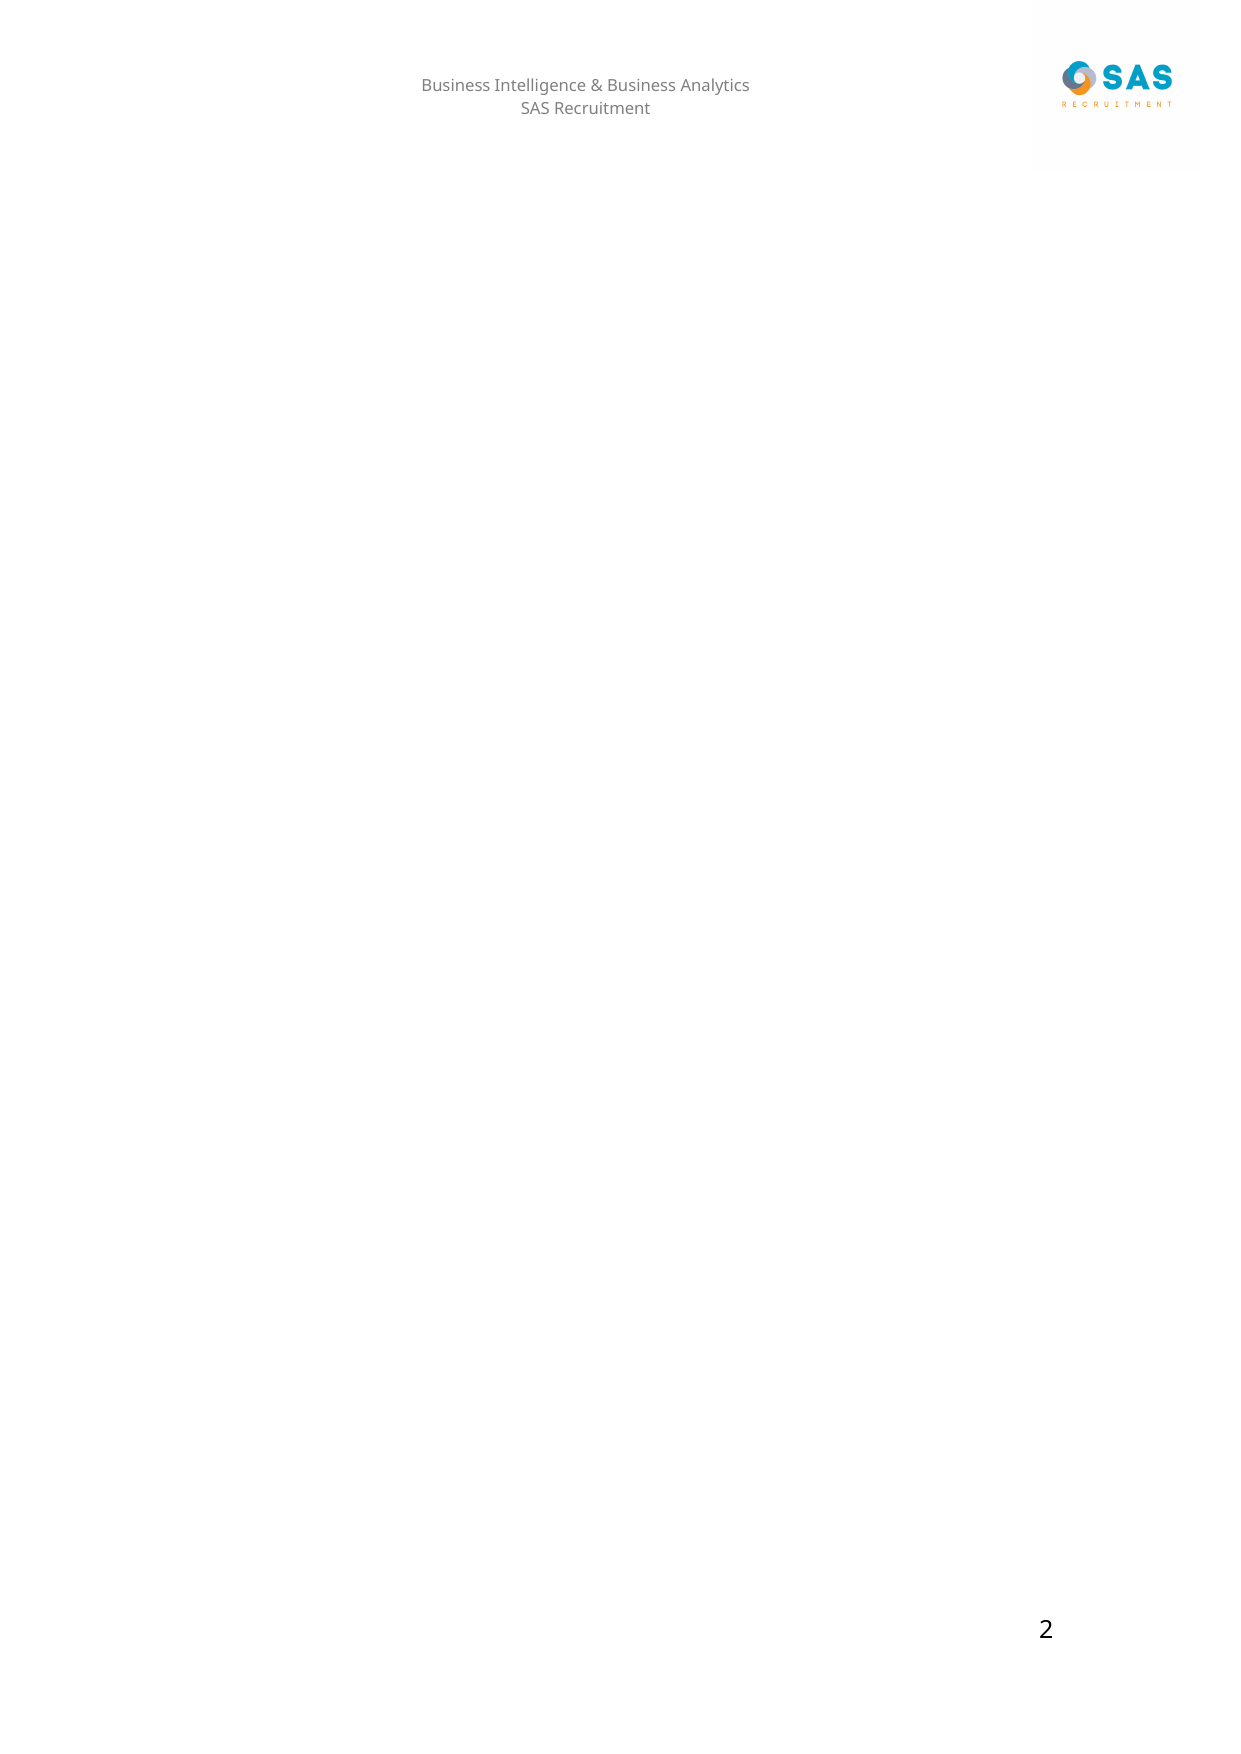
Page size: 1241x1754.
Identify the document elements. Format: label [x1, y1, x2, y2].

picture [1031, 1, 1200, 170]
